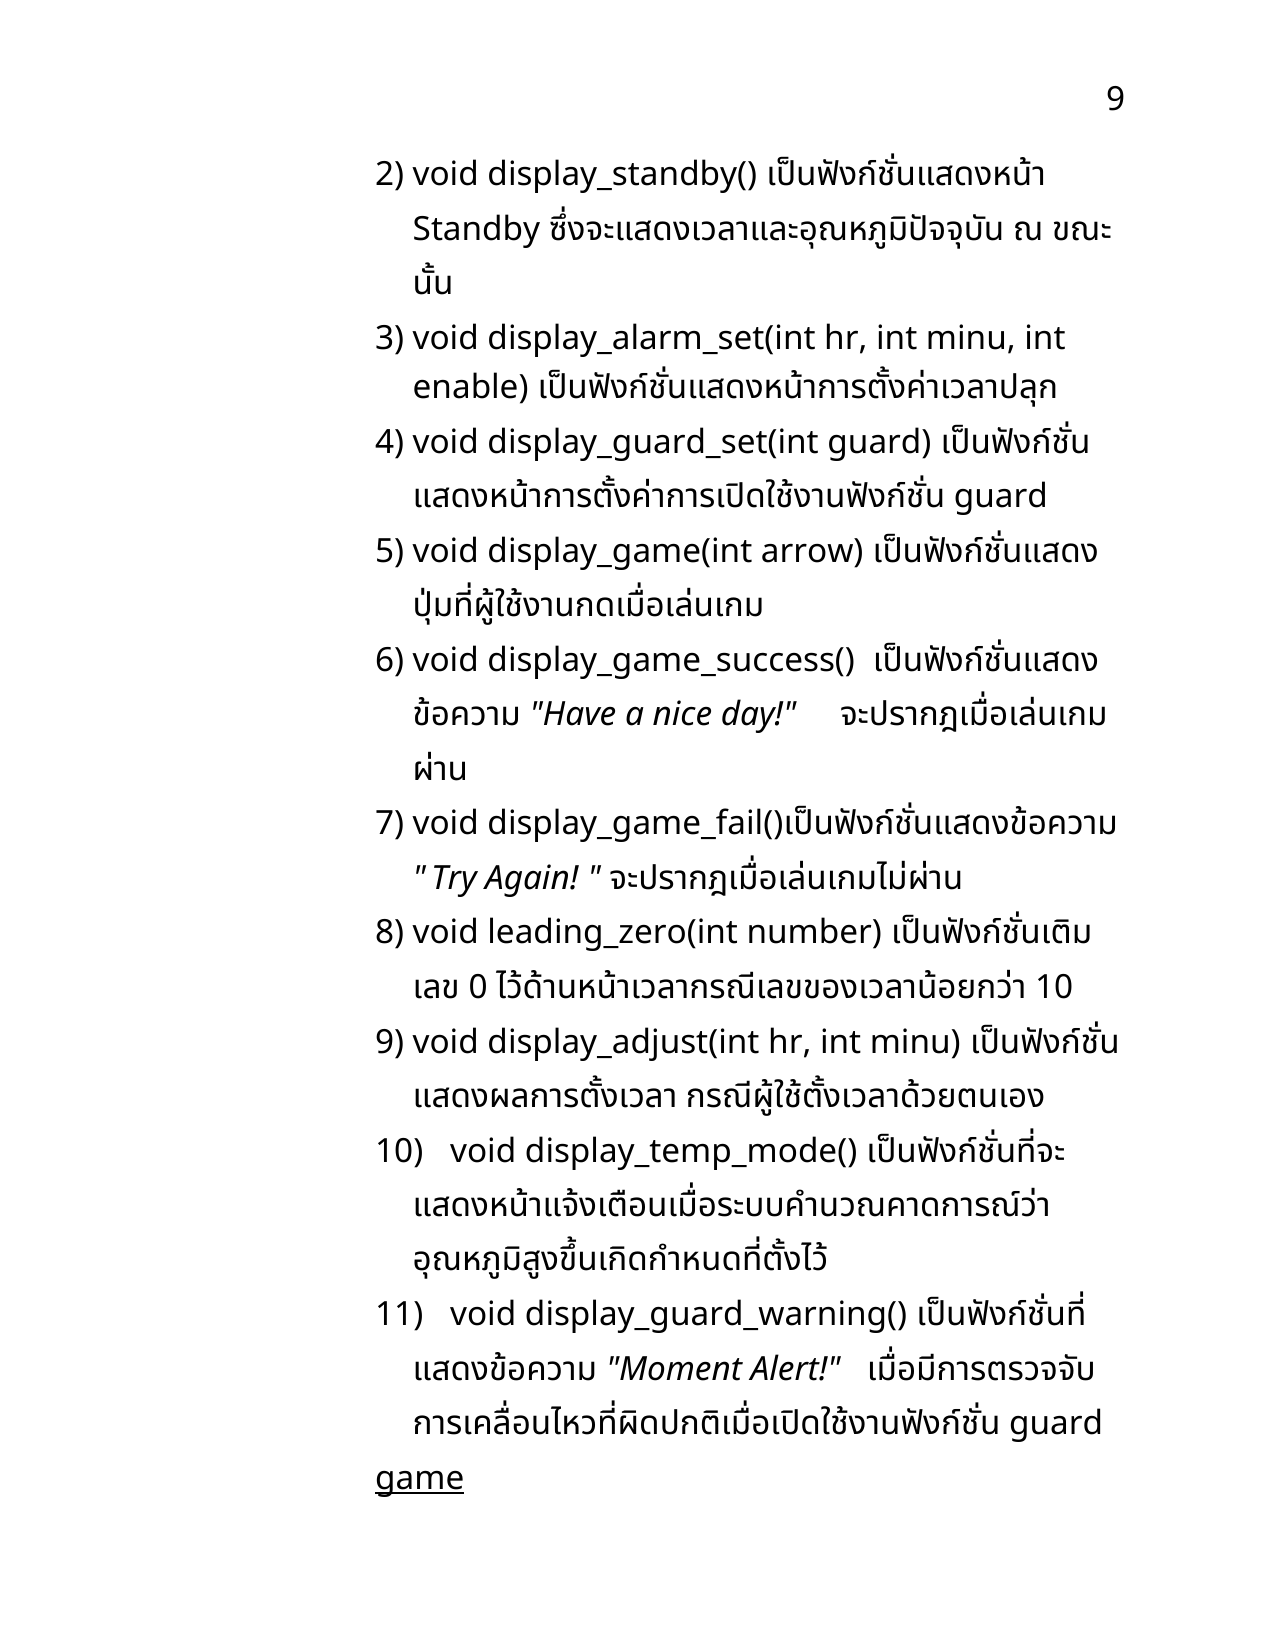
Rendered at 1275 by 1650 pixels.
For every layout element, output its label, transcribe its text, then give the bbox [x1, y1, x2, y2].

list void display_game_fail()เป็นฟังก์ชั่นแสดงข้อความ " Try Again! " จะปรากฎเมื่อเล่นเกมไม่ผ่าน [375, 799, 1125, 904]
list void display_guard_set(int guard) เป็นฟังก์ชั่นแสดงหน้าการตั้งค่าการเปิดใช้งานฟังก์ชั่น guard [375, 417, 1125, 523]
list void display_guard_warning() เป็นฟังก์ชั่นที่แสดงข้อความ "Moment Alert!" เมื่อมีการตรวจจับการเคลื่อนไหวที่ผิดปกติเมื่อเปิดใช้งานฟังก์ชั่น guard [375, 1290, 1125, 1449]
list void display_standby() เป็นฟังก์ชั่นแสดงหน้า Standby ซึ่งจะแสดงเวลาและอุณหภูมิปัจจุบัน ณ ขณะนั้น [375, 150, 1125, 309]
list void leading_zero(int number) เป็นฟังก์ชั่นเติมเลข 0 ไว้ด้านหน้าเวลากรณีเลขของเวลาน้อยกว่า 10 [375, 908, 1125, 1013]
list void display_adjust(int hr, int minu) เป็นฟังก์ชั่นแสดงผลการตั้งเวลา กรณีผู้ใช้ตั้งเวลาด้วยตนเอง [375, 1017, 1125, 1122]
text game [375, 1453, 1125, 1499]
list void display_alarm_set(int hr, int minu, int enable) เป็นฟังก์ชั่นแสดงหน้าการตั้งค่าเวลาปลุก [375, 313, 1125, 413]
list void display_game_success() เป็นฟังก์ชั่นแสดงข้อความ "Have a nice day!" จะปรากฎเมื่อเล่นเกมผ่าน [375, 636, 1125, 795]
list void display_game(int arrow) เป็นฟังก์ชั่นแสดงปุ่มที่ผู้ใช้งานกดเมื่อเล่นเกม [375, 527, 1125, 632]
list void display_temp_mode() เป็นฟังก์ชั่นที่จะแสดงหน้าแจ้งเตือนเมื่อระบบคำนวณคาดการณ์ว่าอุณหภูมิสูงขึ้นเกิดกำหนดที่ตั้งไว้ [375, 1126, 1125, 1286]
